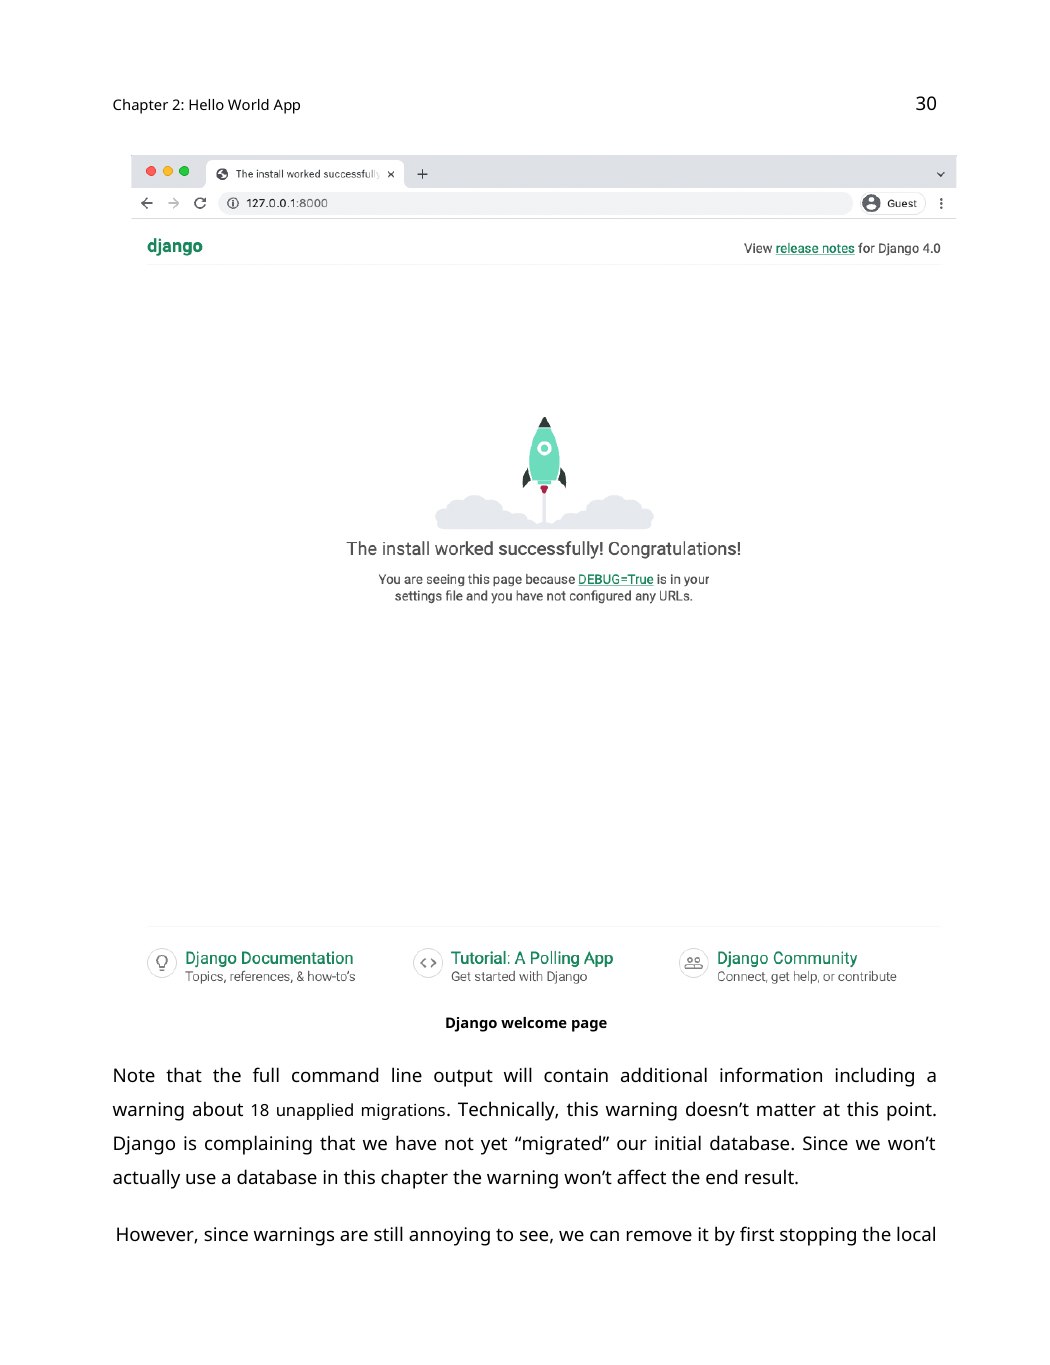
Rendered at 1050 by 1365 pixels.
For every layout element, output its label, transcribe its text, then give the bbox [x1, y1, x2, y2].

picture [131, 155, 957, 1003]
text However, since warnings are still annoying to see, we can remove it by first stopping the local [112, 1221, 939, 1246]
text Django welcome page [112, 1012, 939, 1032]
text Chapter 2: Hello World App 30 [112, 90, 939, 115]
text Note that the full command line output will contain additional information including a warning about 18 unapplied migrations. Technically, this warning doesn’t matter at this point. Django is complaining that we have not yet “migrated” our initial database. Since we won’t actually use a database in this chapter the warning won’t affect the end result. [112, 1062, 937, 1190]
